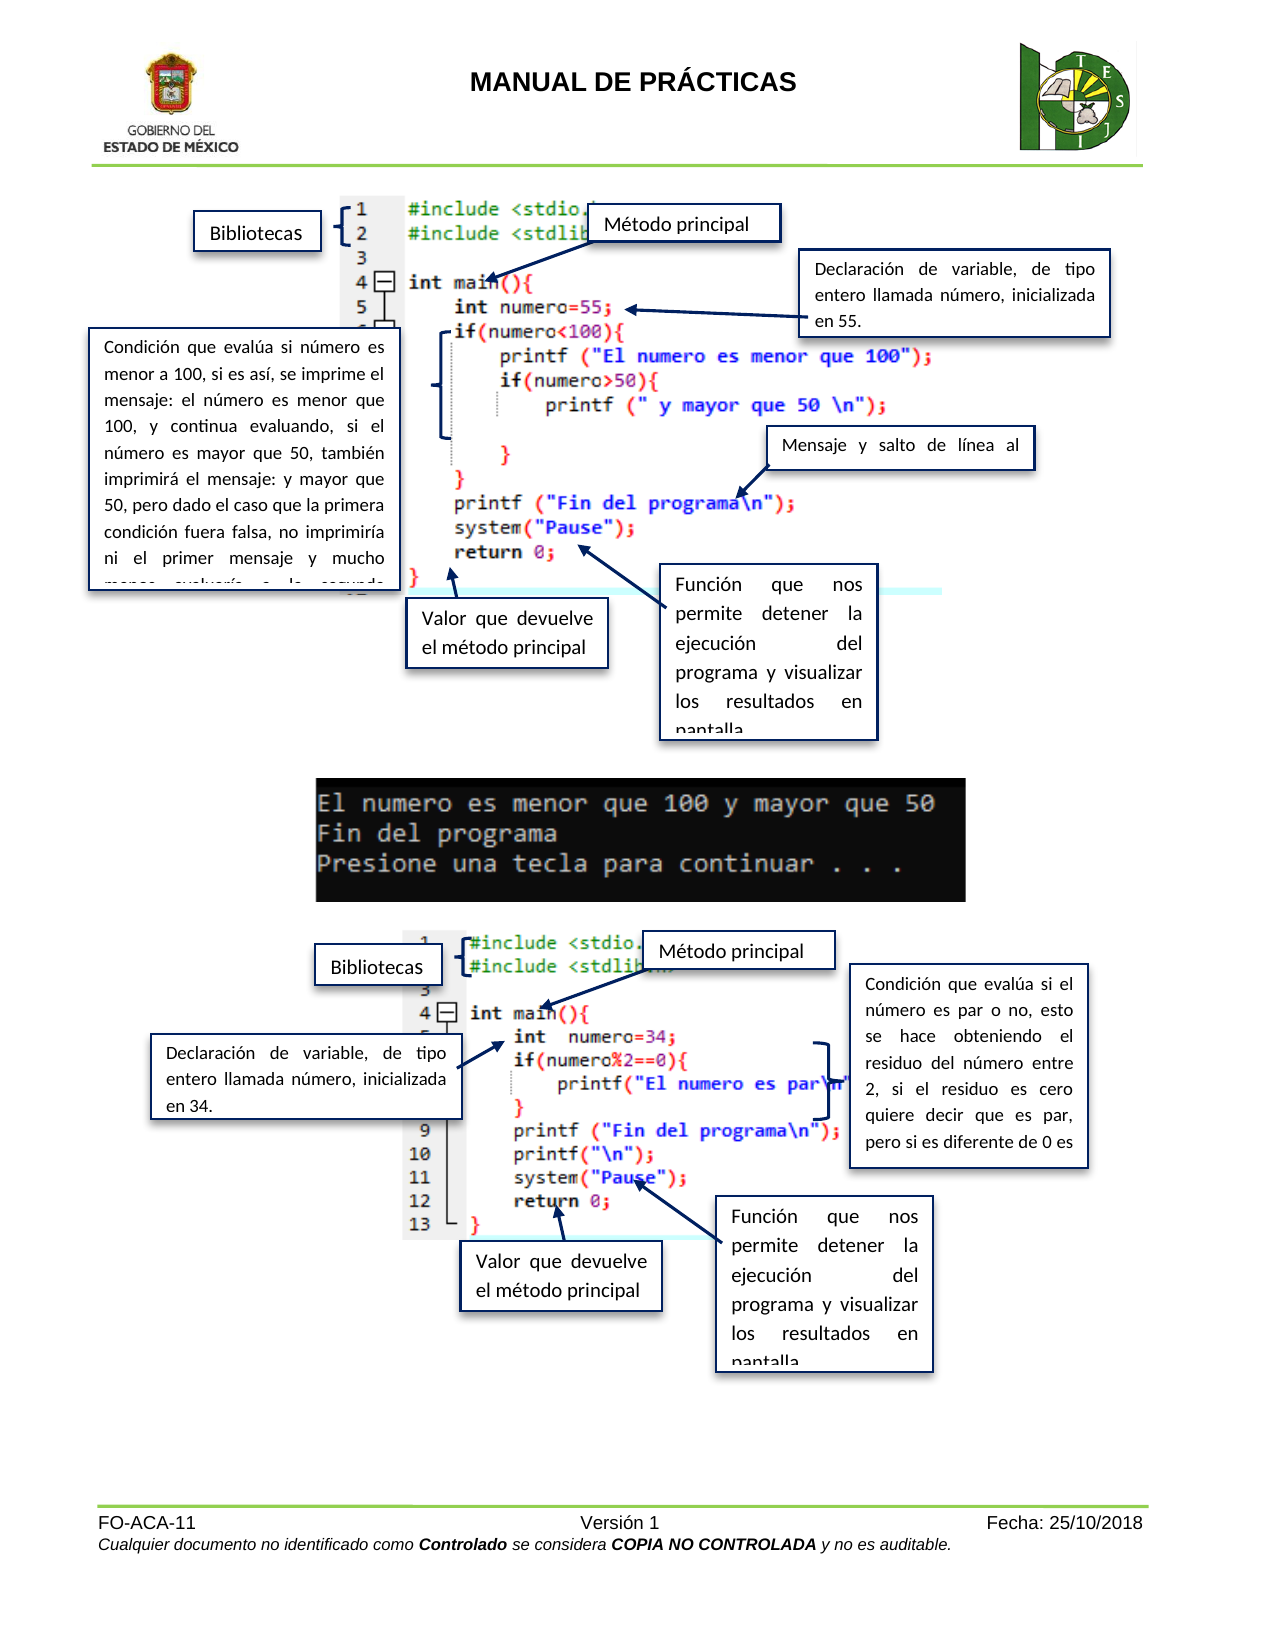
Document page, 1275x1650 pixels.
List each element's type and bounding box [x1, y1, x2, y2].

picture [1018, 41, 1137, 157]
picture [400, 926, 882, 1240]
picture [95, 42, 241, 161]
picture [339, 192, 942, 595]
picture [315, 778, 966, 902]
